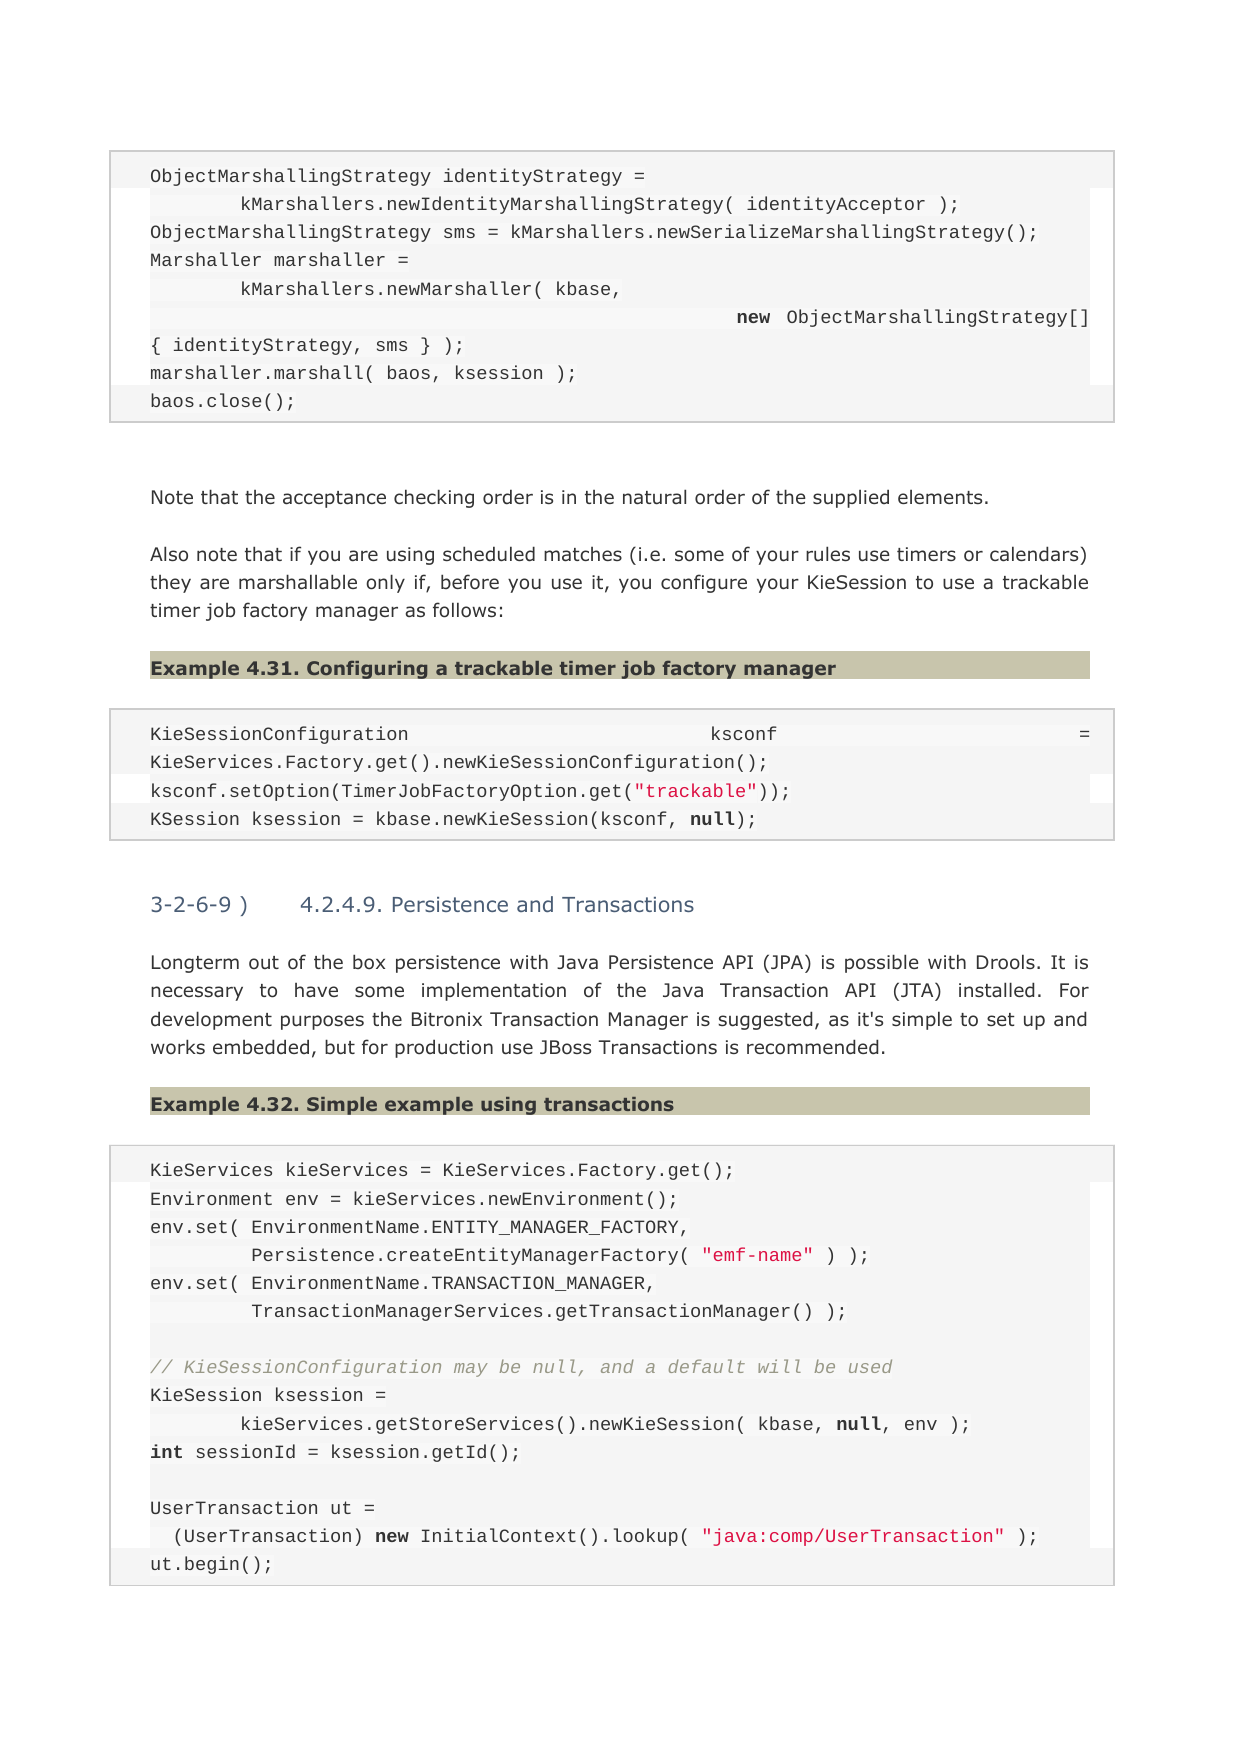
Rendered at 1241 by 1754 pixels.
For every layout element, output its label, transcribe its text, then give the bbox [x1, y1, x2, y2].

text Longterm out of the box persistence with Java Persistence API (JPA) is possible with Drools. It is necessary to have some implementation of the Java Transaction API (JTA) installed. For development purposes the Bitronix Transaction Manager is suggested, as it's simple to set up and works embedded, but for production use JBoss Transactions is recommended. [150, 946, 1090, 1058]
text ut.begin(); [111, 1538, 1113, 1585]
text Marshaller marshaller = [150, 244, 1090, 272]
text Environment env = kieServices.newEnvironment(); [150, 1182, 1090, 1211]
text ObjectMarshallingStrategy identityStrategy = [111, 152, 1113, 188]
text // KieSessionConfiguration may be null, and a default will be used [150, 1351, 1090, 1379]
title Example 4.32. Simple example using transactions [150, 1087, 1090, 1115]
text KieServices kieServices = KieServices.Factory.get(); [111, 1146, 1113, 1182]
text new ObjectMarshallingStrategy[]{ identityStrategy, sms } ); [150, 329, 1090, 357]
text KieSessionConfiguration ksconf = KieServices.Factory.get().newKieSessionConfiguration(); [111, 710, 1113, 774]
text Persistence.createEntityManagerFactory( "emf-name" ) ); [150, 1239, 1090, 1267]
text (UserTransaction) new InitialContext().lookup( "java:comp/UserTransaction" ); [150, 1520, 1090, 1538]
text env.set( EnvironmentName.TRANSACTION_MANAGER, [150, 1267, 1090, 1295]
text UserTransaction ut = [150, 1492, 1090, 1520]
text baos.close(); [111, 375, 1113, 421]
text ksconf.setOption(TimerJobFactoryOption.get("trackable")); [150, 774, 1090, 793]
text ObjectMarshallingStrategy sms = kMarshallers.newSerializeMarshallingStrategy(); [150, 216, 1090, 244]
text kMarshallers.newIdentityMarshallingStrategy( identityAcceptor ); [150, 188, 1090, 216]
text TransactionManagerServices.getTransactionManager() ); [150, 1295, 1090, 1323]
text int sessionId = ksession.getId(); [150, 1436, 1090, 1464]
title Example 4.31. Configuring a trackable timer job factory manager [150, 651, 1090, 679]
text env.set( EnvironmentName.ENTITY_MANAGER_FACTORY, [150, 1211, 1090, 1239]
subtitle 4.2.4.9. Persistence and Transactions [150, 889, 1090, 916]
text KSession ksession = kbase.newKieSession(ksconf, null); [111, 793, 1113, 839]
text kieServices.getStoreServices().newKieSession( kbase, null, env ); [150, 1407, 1090, 1436]
text Also note that if you are using scheduled matches (i.e. some of your rules use timers or calendars) they are marshallable only if, before you use it, you configure your KieSession to use a trackable timer job factory manager as follows: [150, 537, 1090, 622]
text Note that the acceptance checking order is in the natural order of the supplied elements. [150, 480, 1090, 508]
text kMarshallers.newMarshaller( kbase, [150, 272, 1090, 301]
text KieSession ksession = [150, 1379, 1090, 1407]
text marshaller.marshall( baos, ksession ); [150, 357, 1090, 375]
